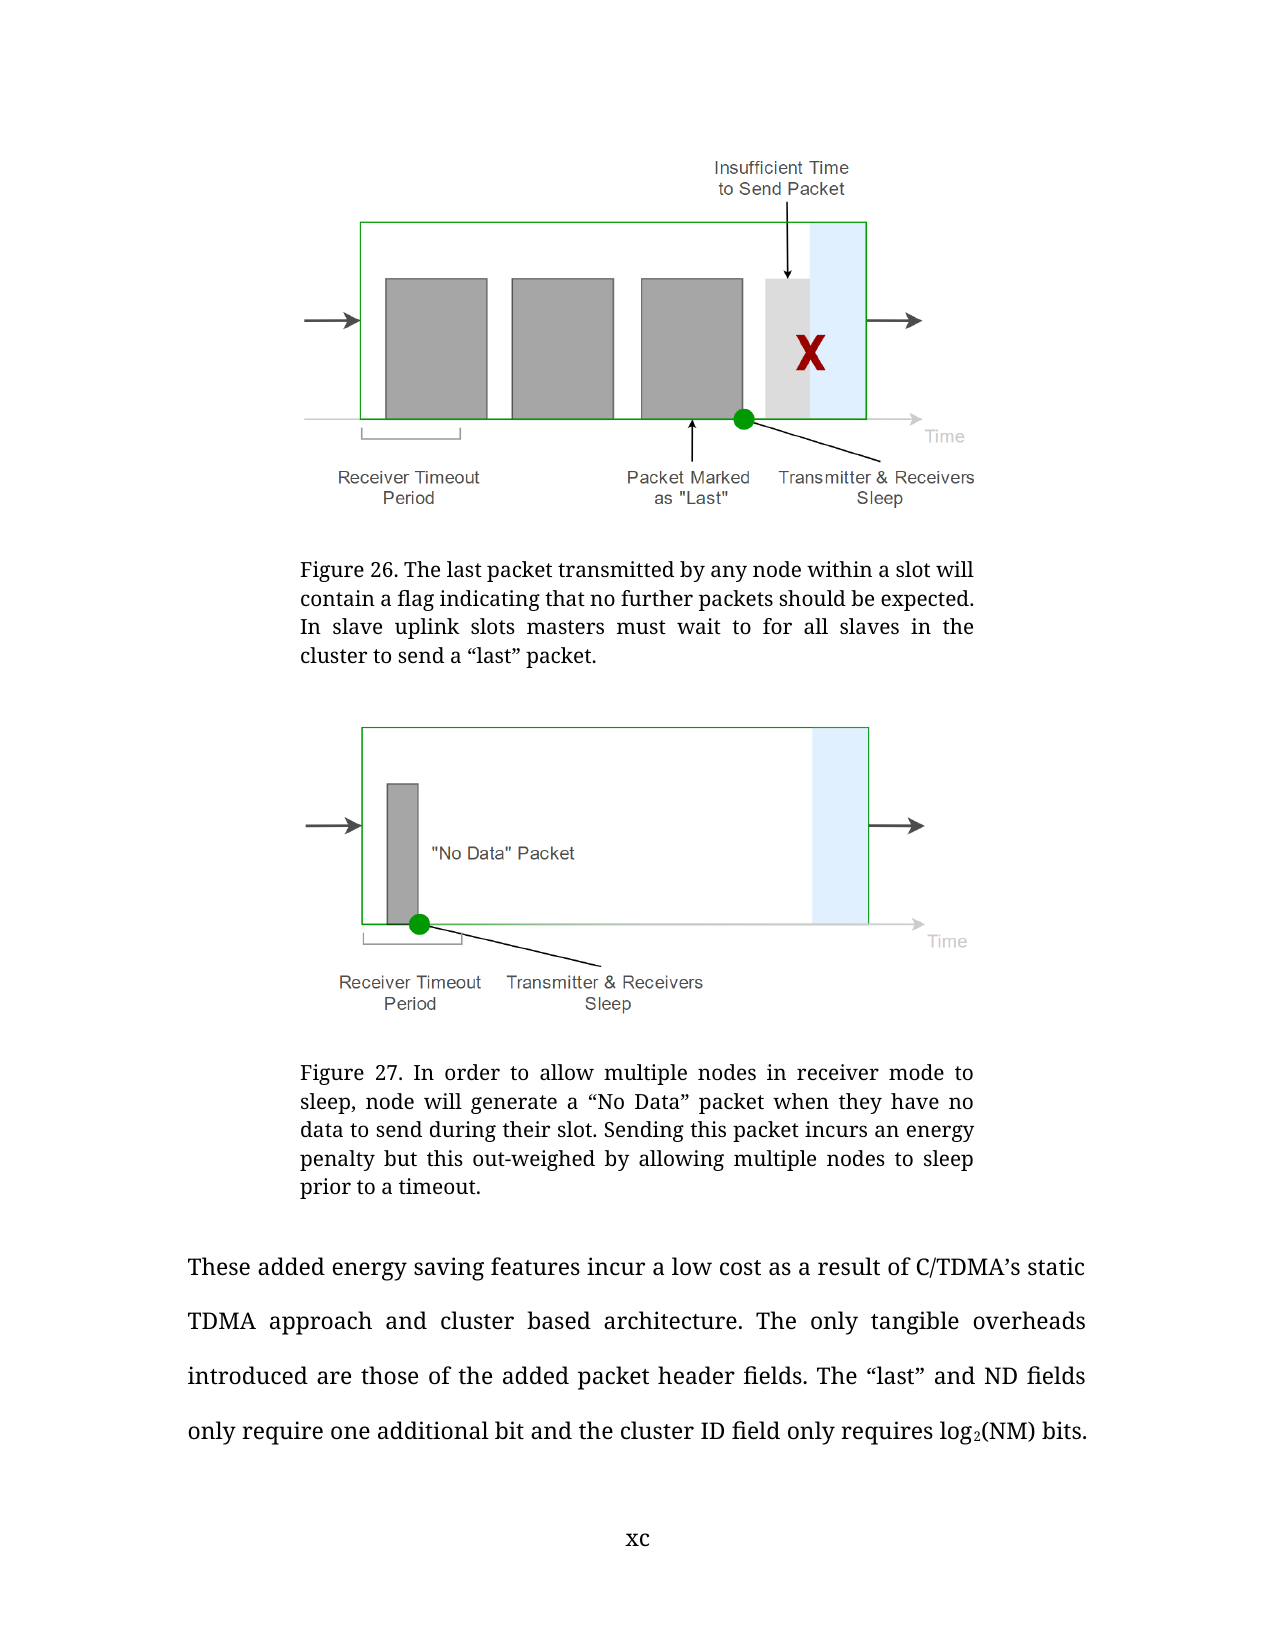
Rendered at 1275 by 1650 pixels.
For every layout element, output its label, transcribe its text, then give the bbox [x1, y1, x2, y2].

text Figure 26. The last packet transmitted by any node within a slot will contain a flag indicating that no further packets should be expected. In slave uplink slots masters must wait to for all slaves in the cluster to send a “last” packet. [300, 556, 975, 669]
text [187, 1251, 1087, 1446]
text Figure 27. In order to allow multiple nodes in receiver mode to sleep, node will generate a “No Data” packet when they have no data to send during their slot. Sending this packet incurs an energy penalty but this out-weighed by allowing multiple nodes to sleep prior to a timeout. [300, 1058, 975, 1201]
picture [289, 150, 986, 516]
picture [298, 719, 977, 1019]
